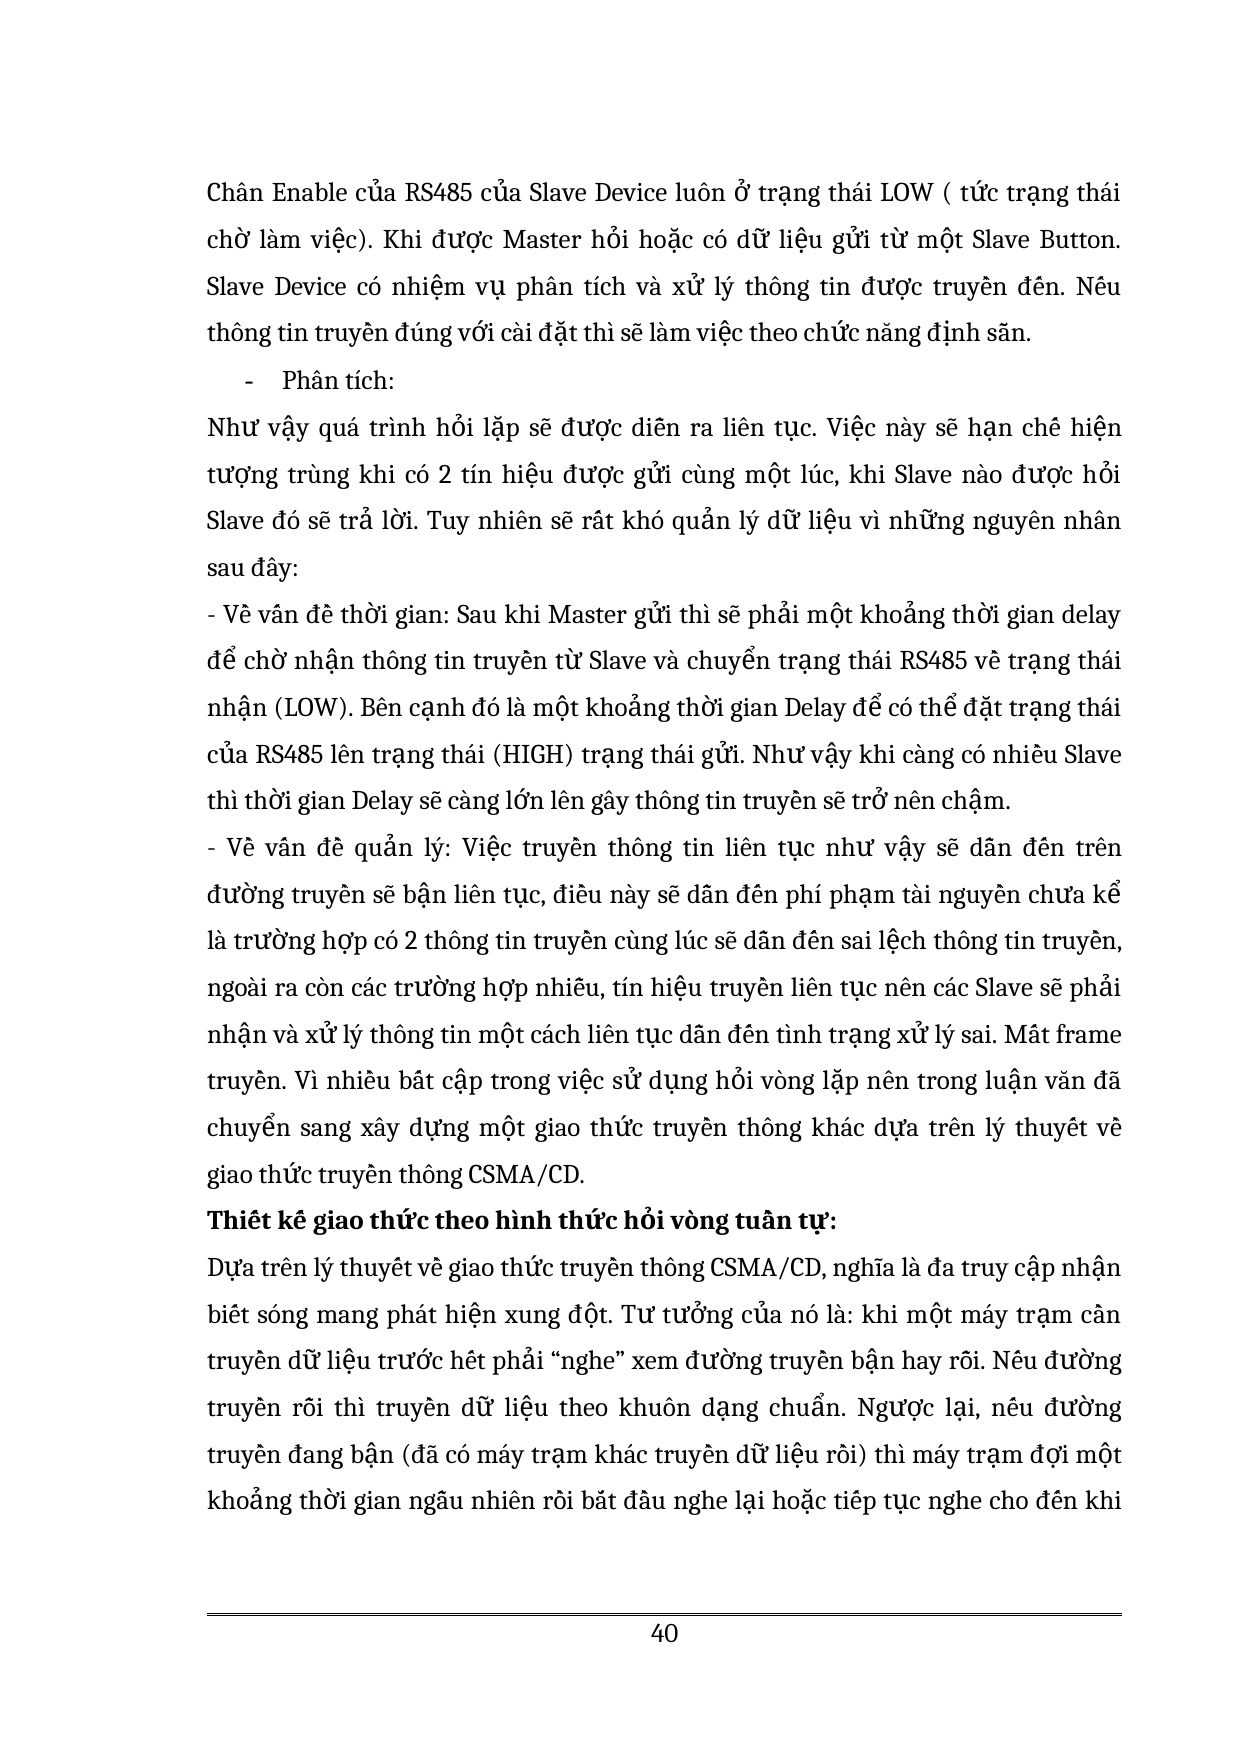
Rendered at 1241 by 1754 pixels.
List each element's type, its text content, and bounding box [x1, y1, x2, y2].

text Chân Enable của RS485 của Slave Device luôn ở trạng thái LOW ( tức trạng thái chờ làm việc). Khi được Master hỏi hoặc có dữ liệu gửi từ một Slave Button. Slave Device có nhiệm vụ phân tích và xử lý thông tin được truyền đến. Nếu thông tin truyền đúng với cài đặt thì sẽ làm việc theo chức năng định sẵn. [207, 177, 1122, 348]
text - Về vấn đề thời gian: Sau khi Master gửi thì sẽ phải một khoảng thời gian delay để chờ nhận thông tin truyền từ Slave và chuyển trạng thái RS485 về trạng thái nhận (LOW). Bên cạnh đó là một khoảng thời gian Delay để có thể đặt trạng thái của RS485 lên trạng thái (HIGH) trạng thái gửi. Như vậy khi càng có nhiều Slave thì thời gian Delay sẽ càng lớn lên gây thông tin truyền sẽ trở nên chậm. [207, 599, 1122, 816]
text Như vậy quá trình hỏi lặp sẽ được diễn ra liên tục. Việc này sẽ hạn chế hiện tượng trùng khi có 2 tín hiệu được gửi cùng một lúc, khi Slave nào được hỏi Slave đó sẽ trả lời. Tuy nhiên sẽ rất khó quản lý dữ liệu vì những nguyên nhân sau đây: [207, 412, 1122, 583]
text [207, 1252, 1122, 1516]
text Thiết kế giao thức theo hình thức hỏi vòng tuần tự: [207, 1205, 1122, 1236]
text - Về vấn đề quản lý: Việc truyền thông tin liên tục như vậy sẽ dẫn đến trên đường truyền sẽ bận liên tục, điều này sẽ dẫn đến phí phạm tài nguyền chưa kể là trường hợp có 2 thông tin truyền cùng lúc sẽ dẫn đến sai lệch thông tin truyền, ngoài ra còn các trường hợp nhiễu, tín hiệu truyền liên tục nên các Slave sẽ phải nhận và xử lý thông tin một cách liên tục dẫn đến tình trạng xử lý sai. Mất frame truyền. Vì nhiều bất cập trong việc sử dụng hỏi vòng lặp nên trong luận văn đã chuyển sang xây dựng một giao thức truyền thông khác dựa trên lý thuyết về giao thức truyền thông CSMA/CD. [207, 832, 1122, 1190]
list Phân tích: [244, 364, 1122, 396]
